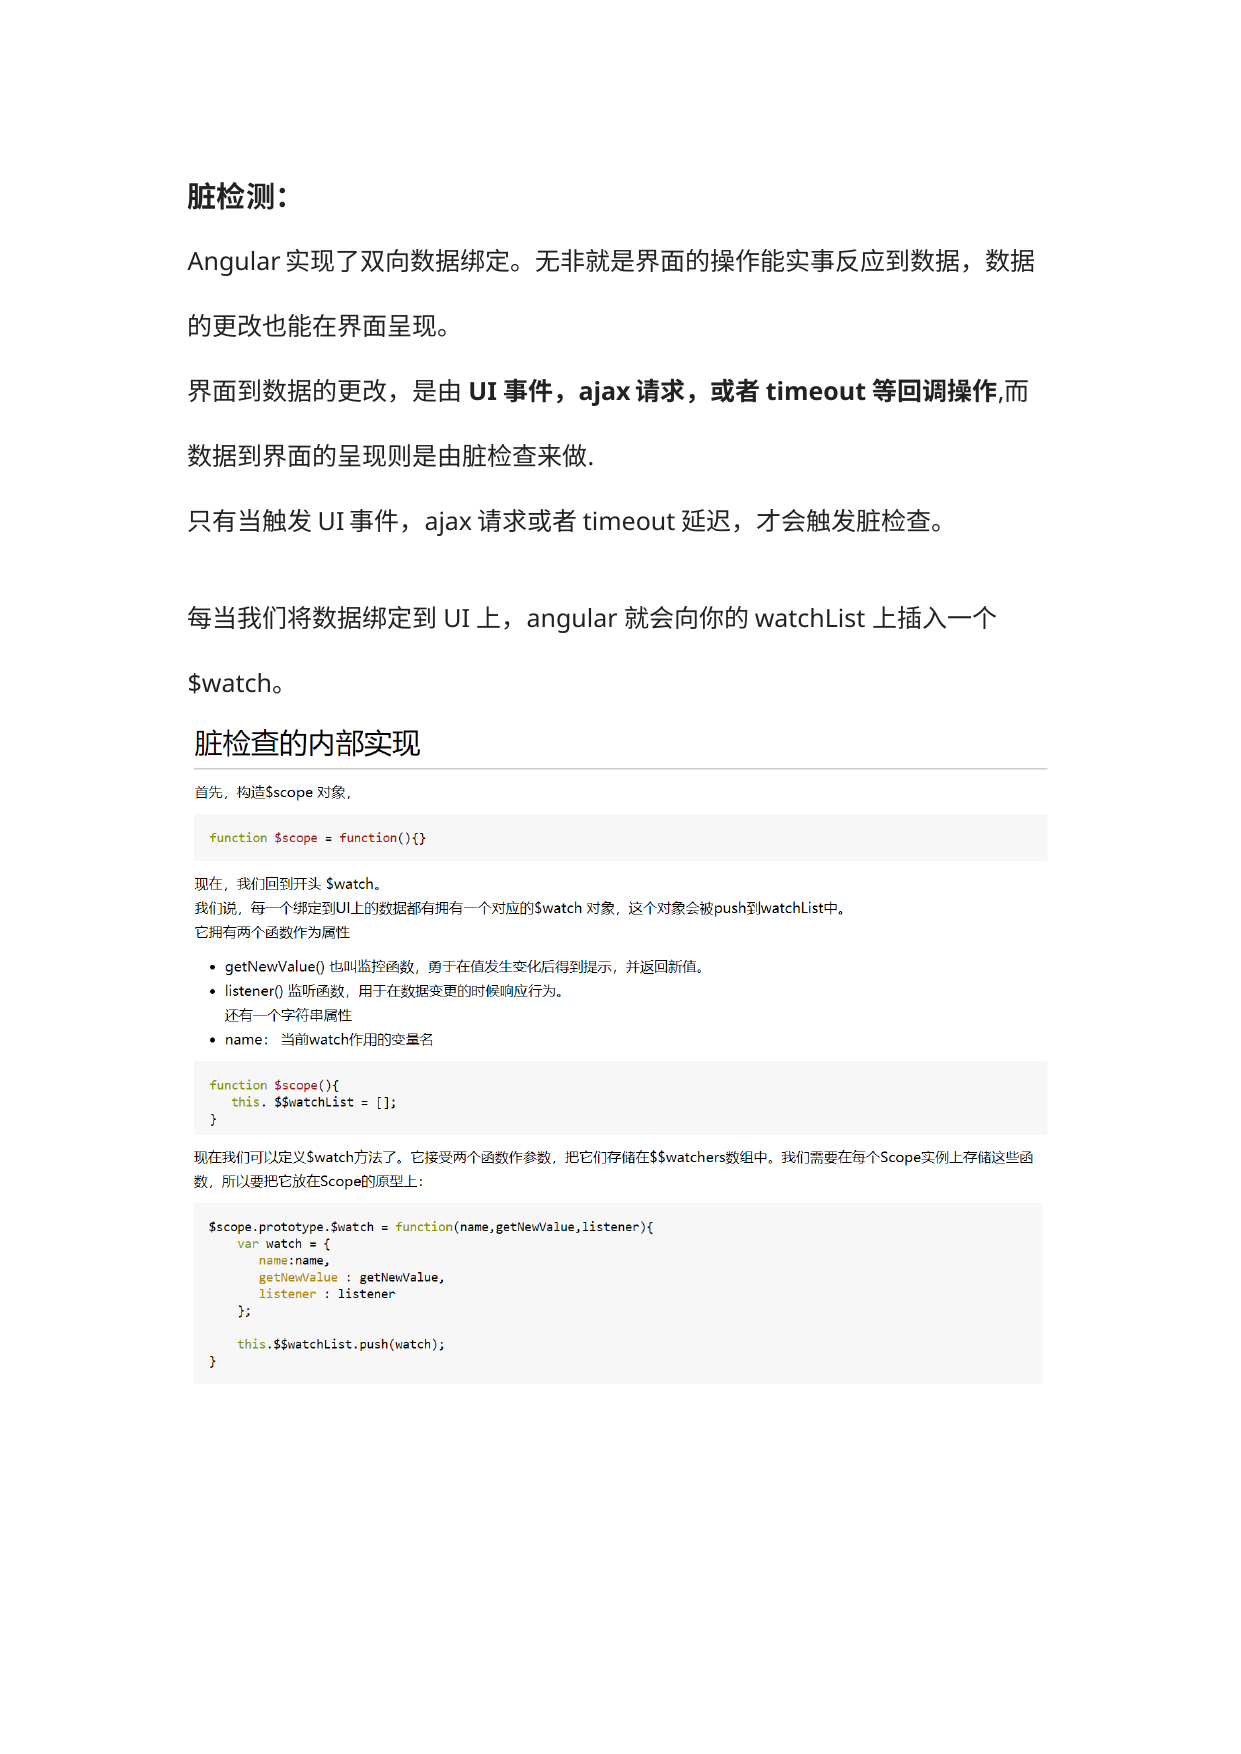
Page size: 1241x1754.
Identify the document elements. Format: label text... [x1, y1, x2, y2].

picture [187, 1141, 1051, 1393]
list 界面到数据的更改，是由 UI 事件，ajax请求，或者timeout 等回调操作,而数据到界面的呈现则是由脏检查来做. [187, 357, 1053, 487]
list Angular实现了双向数据绑定。无非就是界面的操作能实事反应到数据，数据的更改也能在界面呈现。 [187, 227, 1053, 357]
list 只有当触发UI事件，ajax请求或者 timeout 延迟，才会触发脏检查。 [187, 487, 1053, 552]
list 脏检测： [187, 162, 1053, 227]
picture [187, 716, 1052, 1135]
list 每当我们将数据绑定到 UI 上，angular 就会向你的 watchList 上插入一个 $watch。 [187, 584, 1053, 714]
